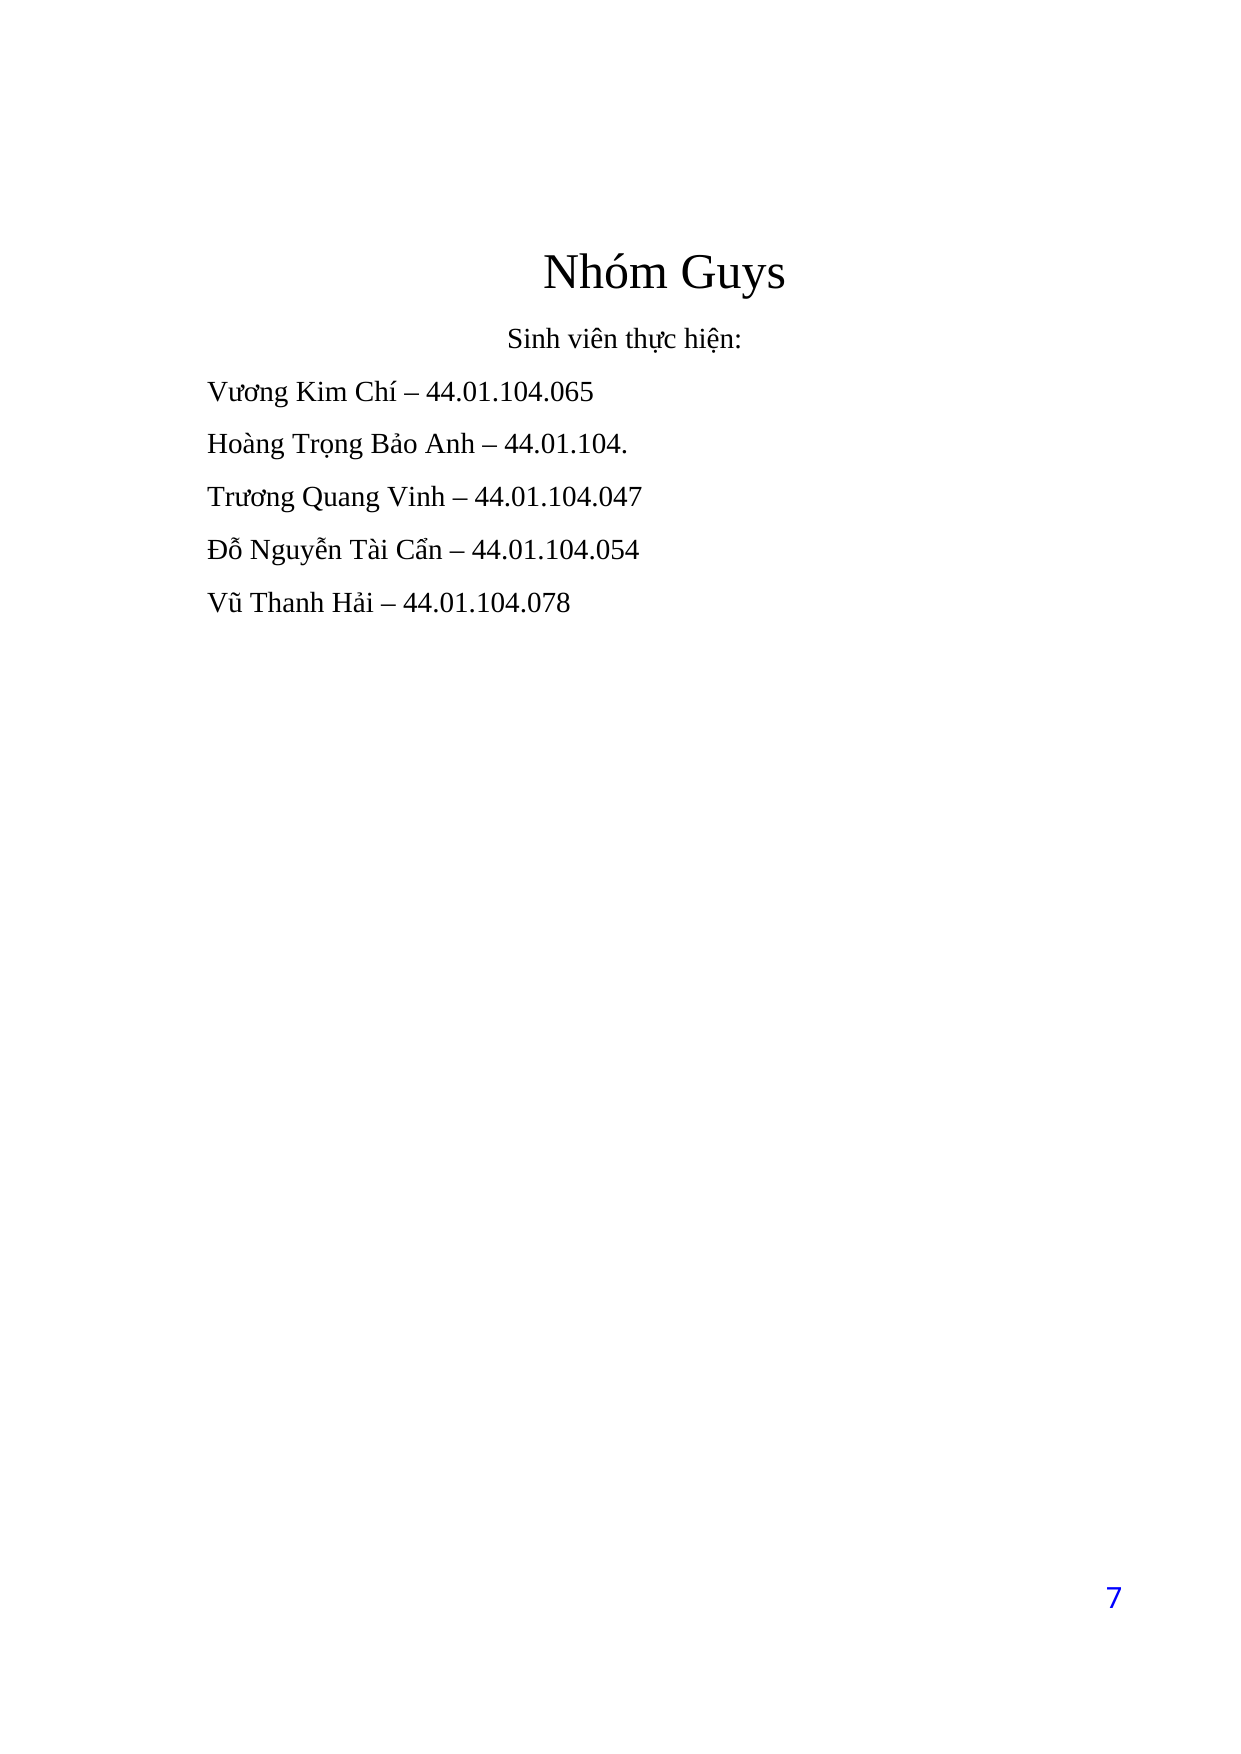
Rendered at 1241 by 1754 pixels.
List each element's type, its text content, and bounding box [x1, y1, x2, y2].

text Trương Quang Vinh – 44.01.104.047 [207, 479, 1122, 513]
text Vũ Thanh Hải – 44.01.104.078 [207, 585, 1122, 619]
text Sinh viên thực hiện: [507, 321, 1122, 354]
text Vương Kim Chí – 44.01.104.065 [207, 374, 1122, 407]
text Hoàng Trọng Bảo Anh – 44.01.104. [207, 427, 1122, 460]
text Nhóm Guys [207, 118, 1122, 300]
text Đỗ Nguyễn Tài Cẩn – 44.01.104.054 [207, 532, 1122, 566]
